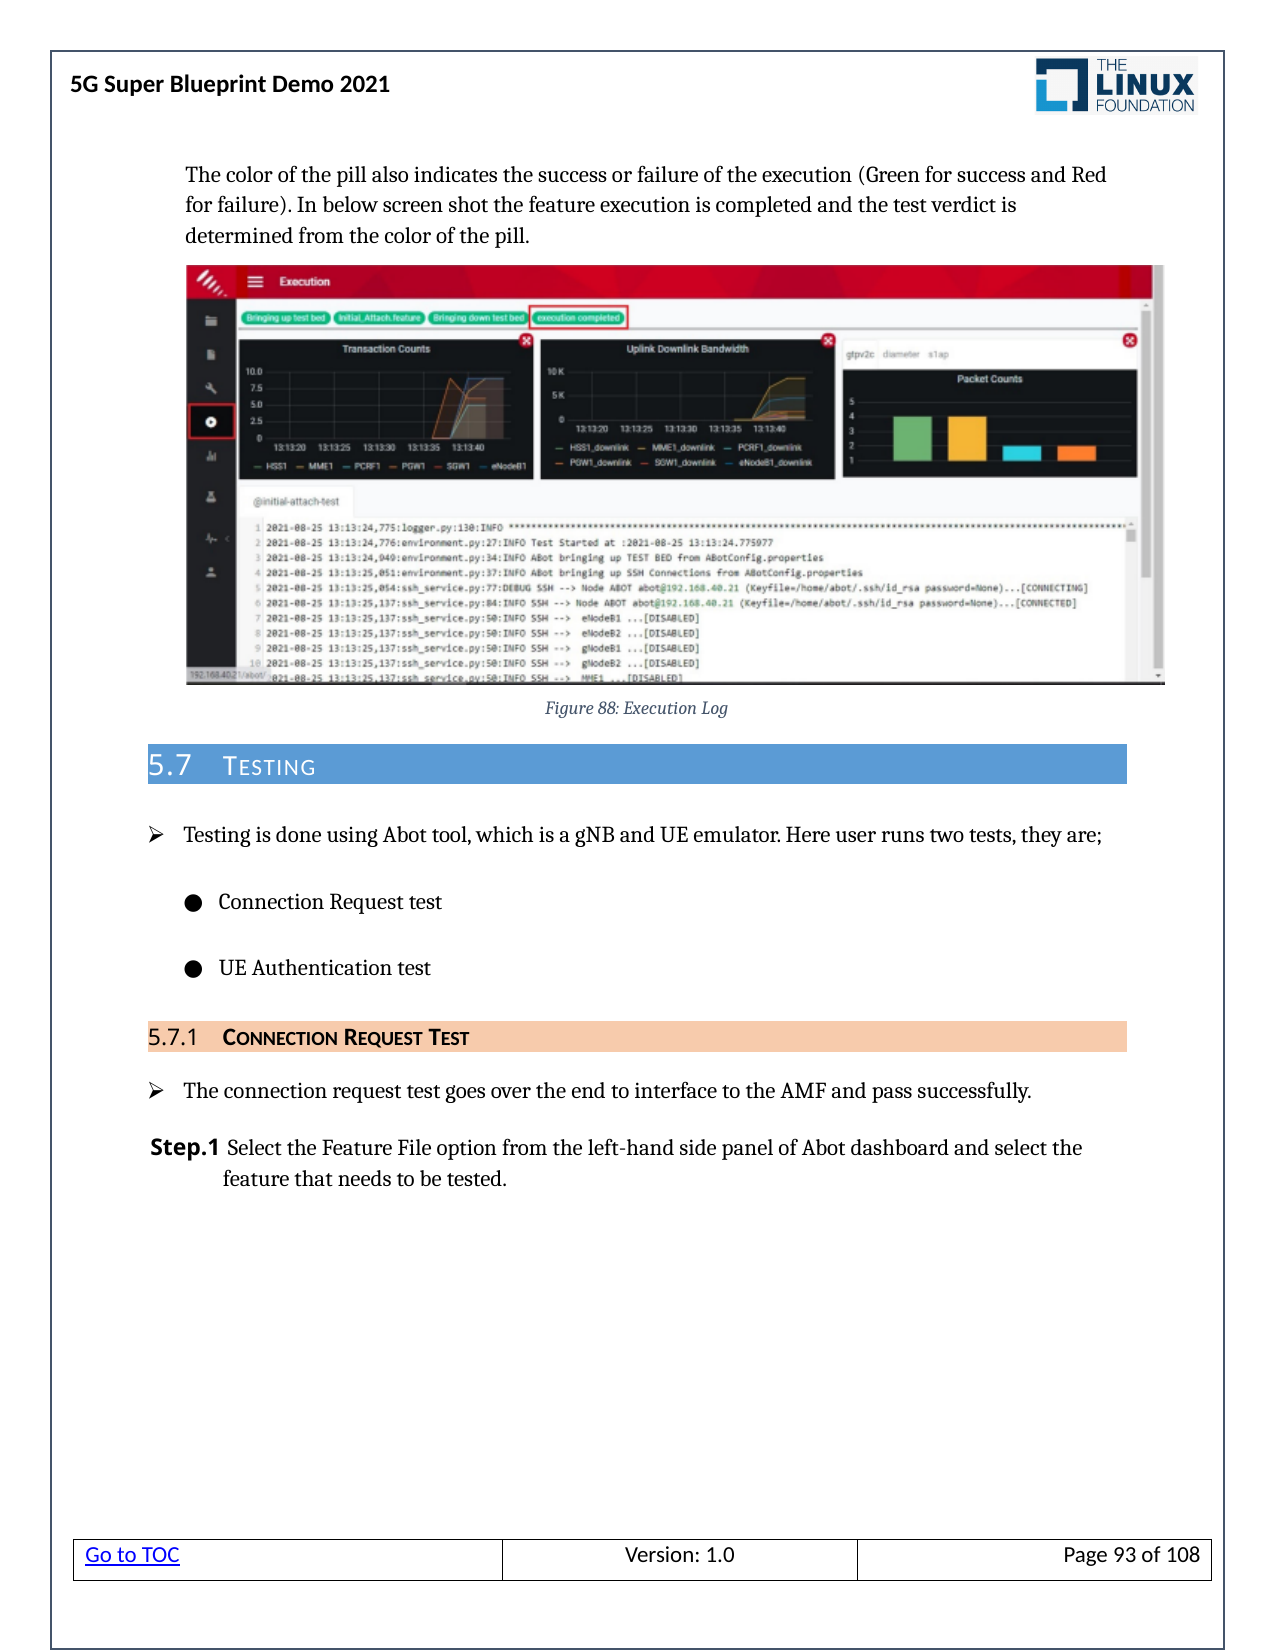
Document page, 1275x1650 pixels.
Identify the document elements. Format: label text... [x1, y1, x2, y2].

picture [1034, 56, 1199, 115]
list UE Authentication test [183, 942, 1127, 988]
list Connection Request Test [148, 1021, 1127, 1052]
list Connection Request test [183, 875, 1127, 922]
text Figure 88: Execution Log [148, 697, 1127, 719]
text Testing [148, 744, 1127, 784]
list Select the Feature File option from the left-hand side panel of Abot dashboard and select the feature that needs to be tested. [185, 1131, 1127, 1192]
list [148, 162, 1127, 249]
list Testing is done using Abot tool, which is a gNB and UE emulator. Here user runs two tests, they are; [148, 809, 1127, 856]
picture [185, 265, 1165, 685]
list The connection request test goes over the end to interface to the AMF and pass successfully. [148, 1064, 1127, 1111]
